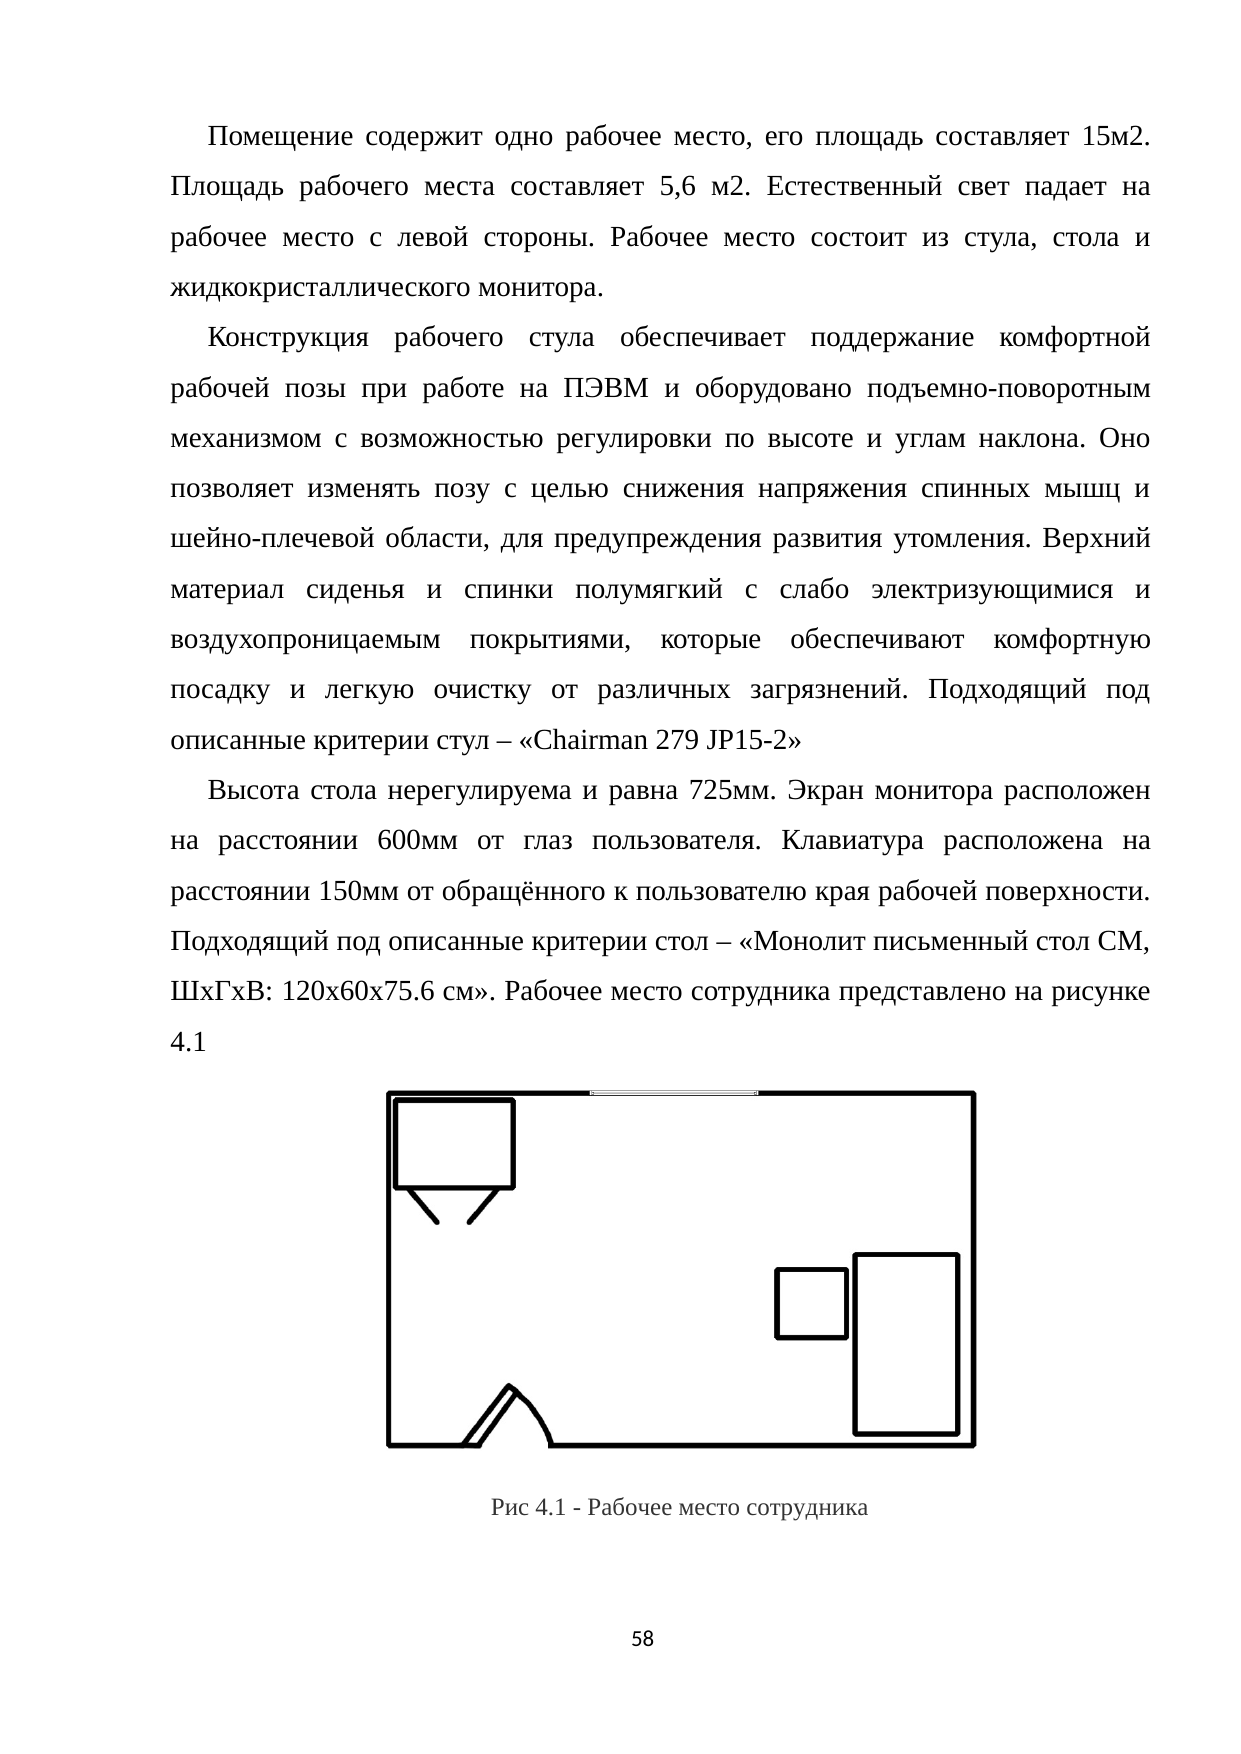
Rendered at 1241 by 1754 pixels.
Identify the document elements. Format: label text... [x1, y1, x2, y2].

text Помещение содержит одно рабочее место, его площадь составляет 15м2. Площадь рабочего места составляет 5,6 м2. Естественный свет падает на рабочее место с левой стороны. Рабочее место состоит из стула, стола и жидкокристаллического монитора. [170, 118, 1152, 303]
picture [369, 1074, 990, 1462]
text Конструкция рабочего стула обеспечивает поддержание комфортной рабочей позы при работе на ПЭВМ и оборудовано подъемно-поворотным механизмом с возможностью регулировки по высоте и углам наклона. Оно позволяет изменять позу с целью снижения напряжения спинных мышц и шейно-плечевой области, для предупреждения развития утомления. Верхний материал сиденья и спинки полумягкий с слабо электризующимися и воздухопроницаемым покрытиями, которые обеспечивают комфортную посадку и легкую очистку от различных загрязнений. Подходящий под описанные критерии стул – «Chairman 279 JP15-2» [170, 319, 1152, 755]
text Рис 4.1 - Рабочее место сотрудника [170, 1492, 1152, 1521]
text Высота стола нерегулируема и равна 725мм. Экран монитора расположен на расстоянии 600мм от глаз пользователя. Клавиатура расположена на расстоянии 150мм от обращённого к пользователю края рабочей поверхности. Подходящий под описанные критерии стол – «Монолит письменный стол СМ, ШхГхВ: 120х60х75.6 см». Рабочее место сотрудника представлено на рисунке 4.1 [170, 772, 1152, 1057]
